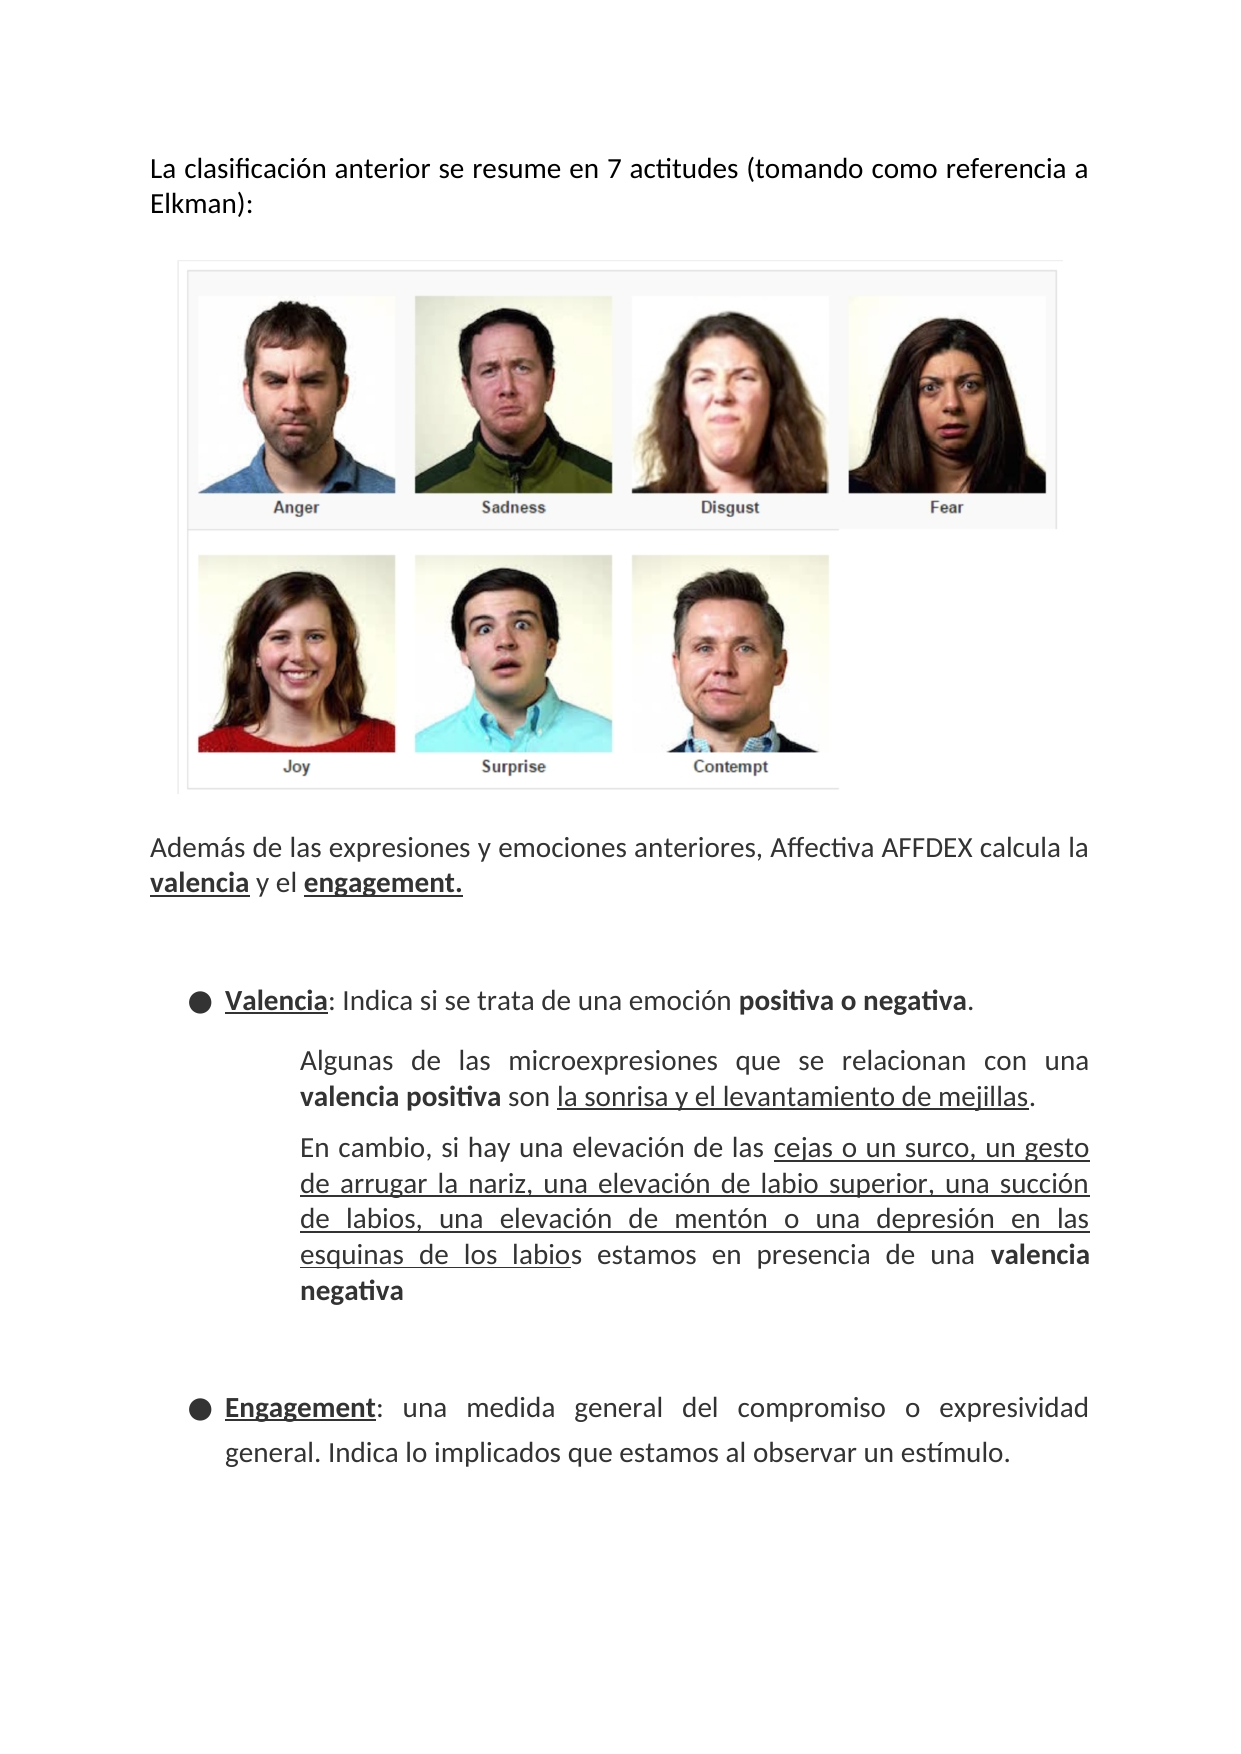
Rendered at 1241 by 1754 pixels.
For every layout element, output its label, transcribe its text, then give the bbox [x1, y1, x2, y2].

list Valencia: Indica si se trata de una emoción positiva o negativa. [187, 967, 1090, 1027]
text Además de las expresiones y emociones anteriores, Affectiva AFFDEX calcula la valencia y el engagement. [150, 829, 1090, 900]
text Algunas de las microexpresiones que se relacionan con una valencia positiva son la sonrisa y el levantamiento de mejillas. [300, 1042, 1090, 1114]
list Engagement: una medida general del compromiso o expresividad general. Indica lo implicados que estamos al observar un estímulo. [187, 1374, 1090, 1470]
picture [177, 256, 1063, 794]
text En cambio, si hay una elevación de las cejas o un surco, un gesto de arrugar la nariz, una elevación de labio superior, una succión de labios, una elevación de mentón o una depresión en las esquinas de los labios estamos en presencia de una valencia negativa [300, 1129, 1090, 1195]
text La clasificación anterior se resume en 7 actitudes (tomando como referencia a Elkman): [150, 150, 1090, 221]
text En cambio, si hay una elevación de las cejas o un surco, un gesto de arrugar la nariz, una elevación de labio superior, una succión de labios, una elevación de mentón o una depresión en las esquinas de los labios estamos en presencia de una valencia negativa [300, 1197, 1090, 1231]
text En cambio, si hay una elevación de las cejas o un surco, un gesto de arrugar la nariz, una elevación de labio superior, una succión de labios, una elevación de mentón o una depresión en las esquinas de los labios estamos en presencia de una valencia negativa [300, 1233, 1090, 1307]
